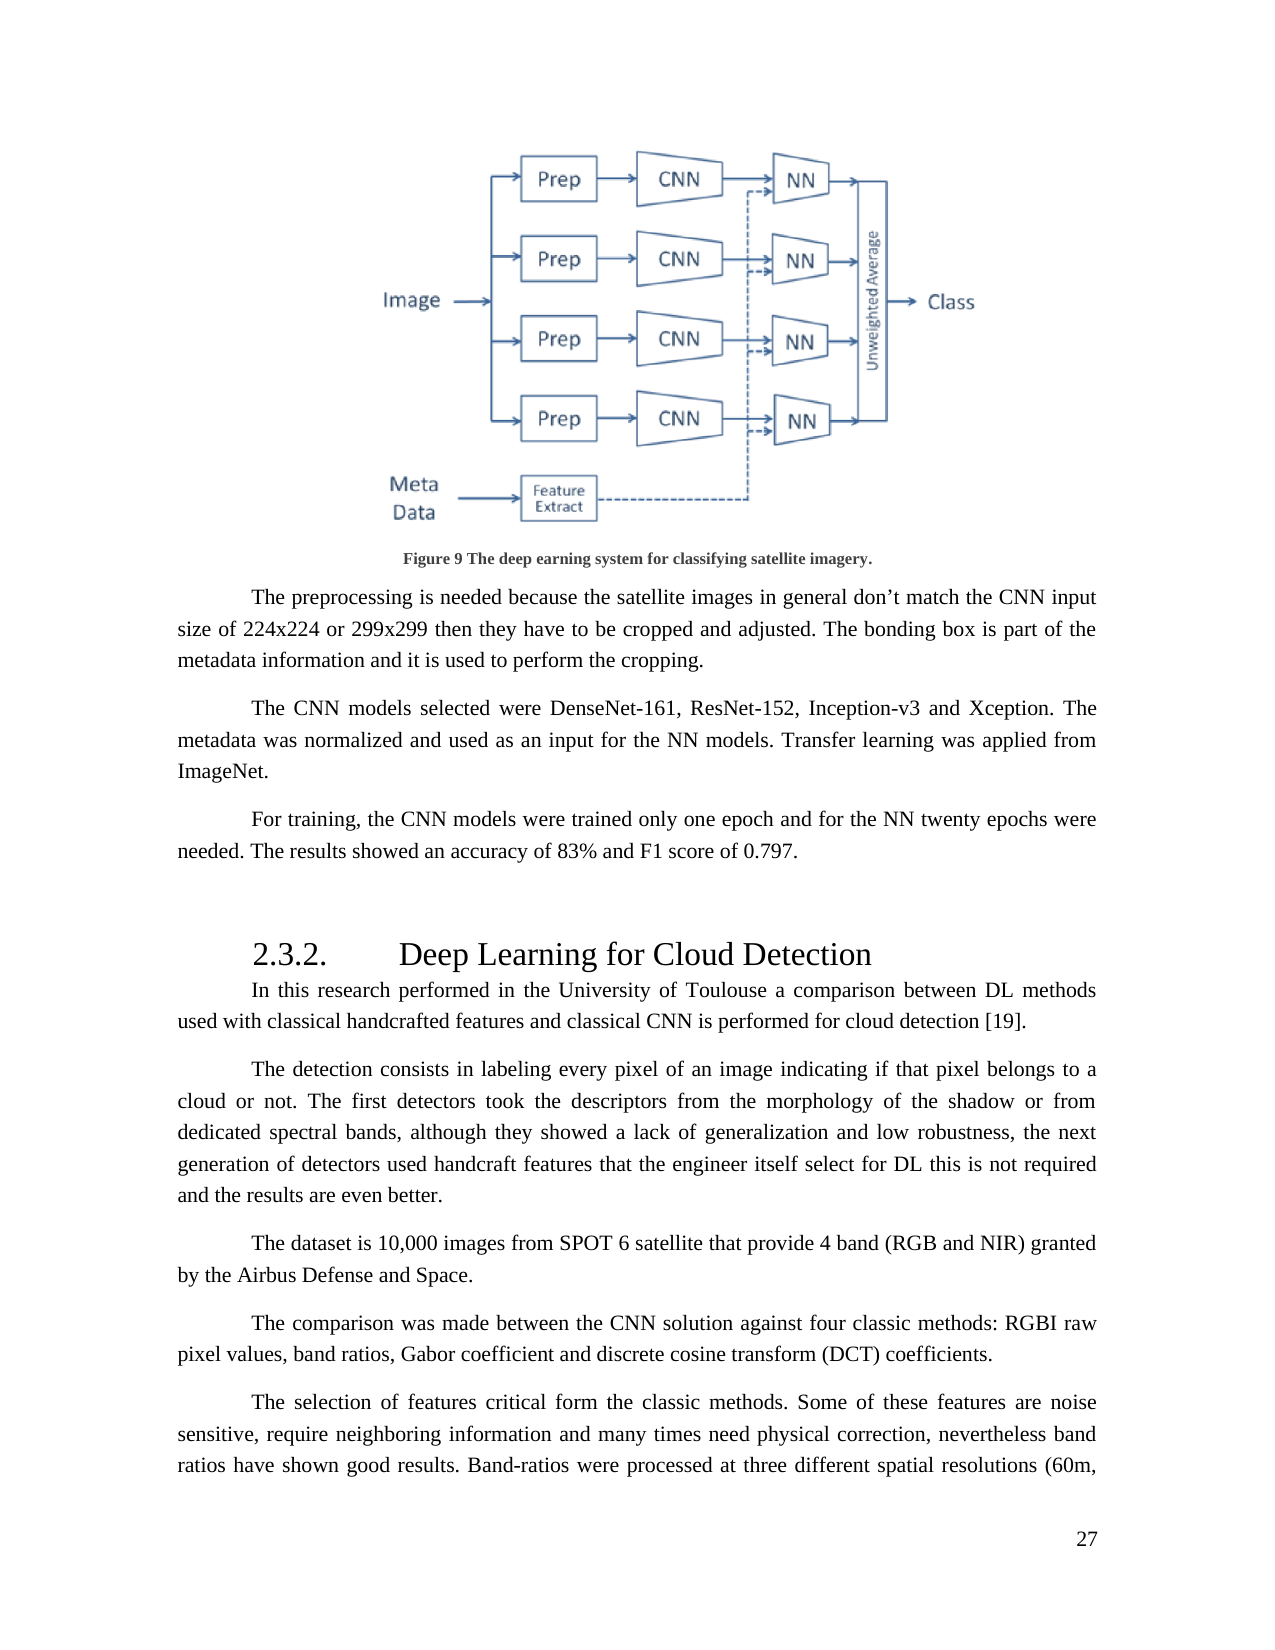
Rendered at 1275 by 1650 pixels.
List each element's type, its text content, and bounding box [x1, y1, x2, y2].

subtitle Deep Learning for Cloud Detection [252, 934, 1098, 972]
text Figure 9 The deep earning system for classifying satellite imagery. [177, 548, 1098, 568]
text The comparison was made between the CNN solution against four classic methods: RGBI raw pixel values, band ratios, Gabor coefficient and discrete cosine transform (DCT) coefficients. [177, 1310, 1098, 1366]
text The detection consists in labeling every pixel of an image indicating if that pixel belongs to a cloud or not. The first detectors took the descriptors from the morphology of the shadow or from dedicated spectral bands, although they showed a lack of generalization and low robustness, the next generation of detectors used handcraft features that the engineer itself select for DL this is not required and the results are even better. [177, 1056, 1098, 1207]
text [177, 1389, 1098, 1477]
picture [369, 147, 979, 526]
text The preprocessing is needed because the satellite images in general don’t match the CNN input size of 224x224 or 299x299 then they have to be cropped and adjusted. The bonding box is part of the metadata information and it is used to perform the cropping. [177, 584, 1098, 672]
text For training, the CNN models were trained only one epoch and for the NN twenty epochs were needed. The results showed an accuracy of 83% and F1 score of 0.797. [177, 806, 1098, 863]
text In this research performed in the University of Toulouse a comparison between DL methods used with classical handcrafted features and classical CNN is performed for cloud detection [19]. [177, 977, 1098, 1033]
text The CNN models selected were DenseNet-161, ResNet-152, Inception-v3 and Xception. The metadata was normalized and used as an input for the NN models. Transfer learning was applied from ImageNet. [177, 695, 1098, 783]
text The dataset is 10,000 images from SPOT 6 satellite that provide 4 band (RGB and NIR) granted by the Airbus Defense and Space. [177, 1230, 1098, 1287]
